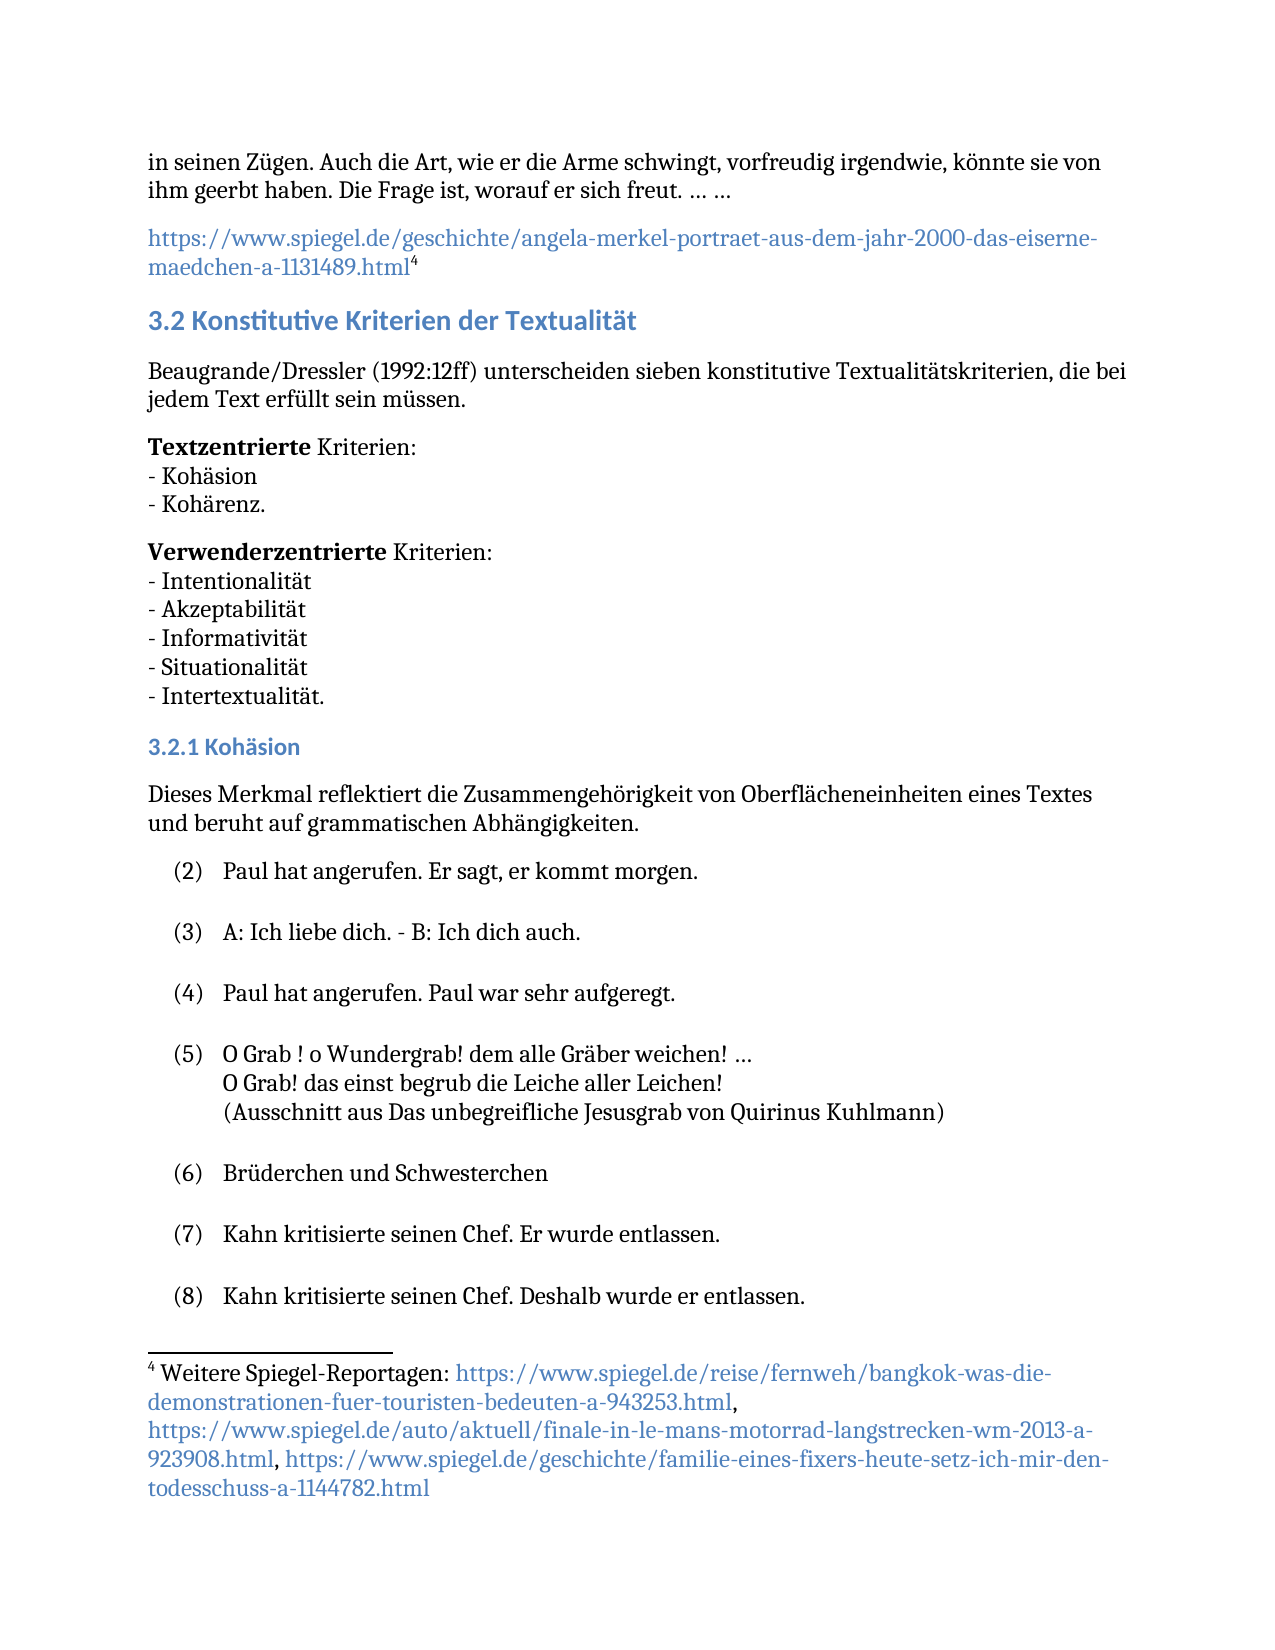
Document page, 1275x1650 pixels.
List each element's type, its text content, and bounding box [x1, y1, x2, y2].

list A: Ich liebe dich. - B: Ich dich auch. [173, 918, 1127, 975]
text https://www.spiegel.de/geschichte/angela-merkel-portraet-aus-dem-jahr-2000-das-eiserne-maedchen-a-1131489.html [148, 224, 1127, 281]
text Beaugrande/Dressler (1992:12ff) unterscheiden sieben konstitutive Textualitätskriterien, die bei jedem Text erfüllt sein müssen. [148, 357, 1127, 414]
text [148, 148, 1127, 205]
list Brüderchen und Schwesterchen [173, 1159, 1127, 1217]
list Kahn kritisierte seinen Chef. Er wurde entlassen. [173, 1220, 1127, 1278]
list O Grab ! o Wundergrab! dem alle Gräber weichen! … O Grab! das einst begrub die Leiche aller Leichen! (Ausschnitt aus Das unbegreifliche Jesusgrab von Quirinus Kuhlmann) [173, 1040, 1127, 1155]
subtitle 3.2 Konstitutive Kriterien der Textualität [148, 302, 1127, 338]
text Dieses Merkmal reflektiert die Zusammengehörigkeit von Oberflächeneinheiten eines Textes und beruht auf grammatischen Abhängigkeiten. [148, 780, 1127, 838]
list Paul hat angerufen. Paul war sehr aufgeregt. [173, 979, 1127, 1037]
subtitle 3.2.1 Kohäsion [148, 731, 1127, 762]
text Textzentrierte Kriterien: - Kohäsion - Kohärenz. [148, 433, 1127, 519]
list Kahn kritisierte seinen Chef. Deshalb wurde er entlassen. [173, 1282, 1127, 1339]
list Paul hat angerufen. Er sagt, er kommt morgen. [173, 857, 1127, 914]
text Verwenderzentrierte Kriterien: - Intentionalität - Akzeptabilität - Informativität - Situationalität - Intertextualität. [148, 538, 1127, 710]
